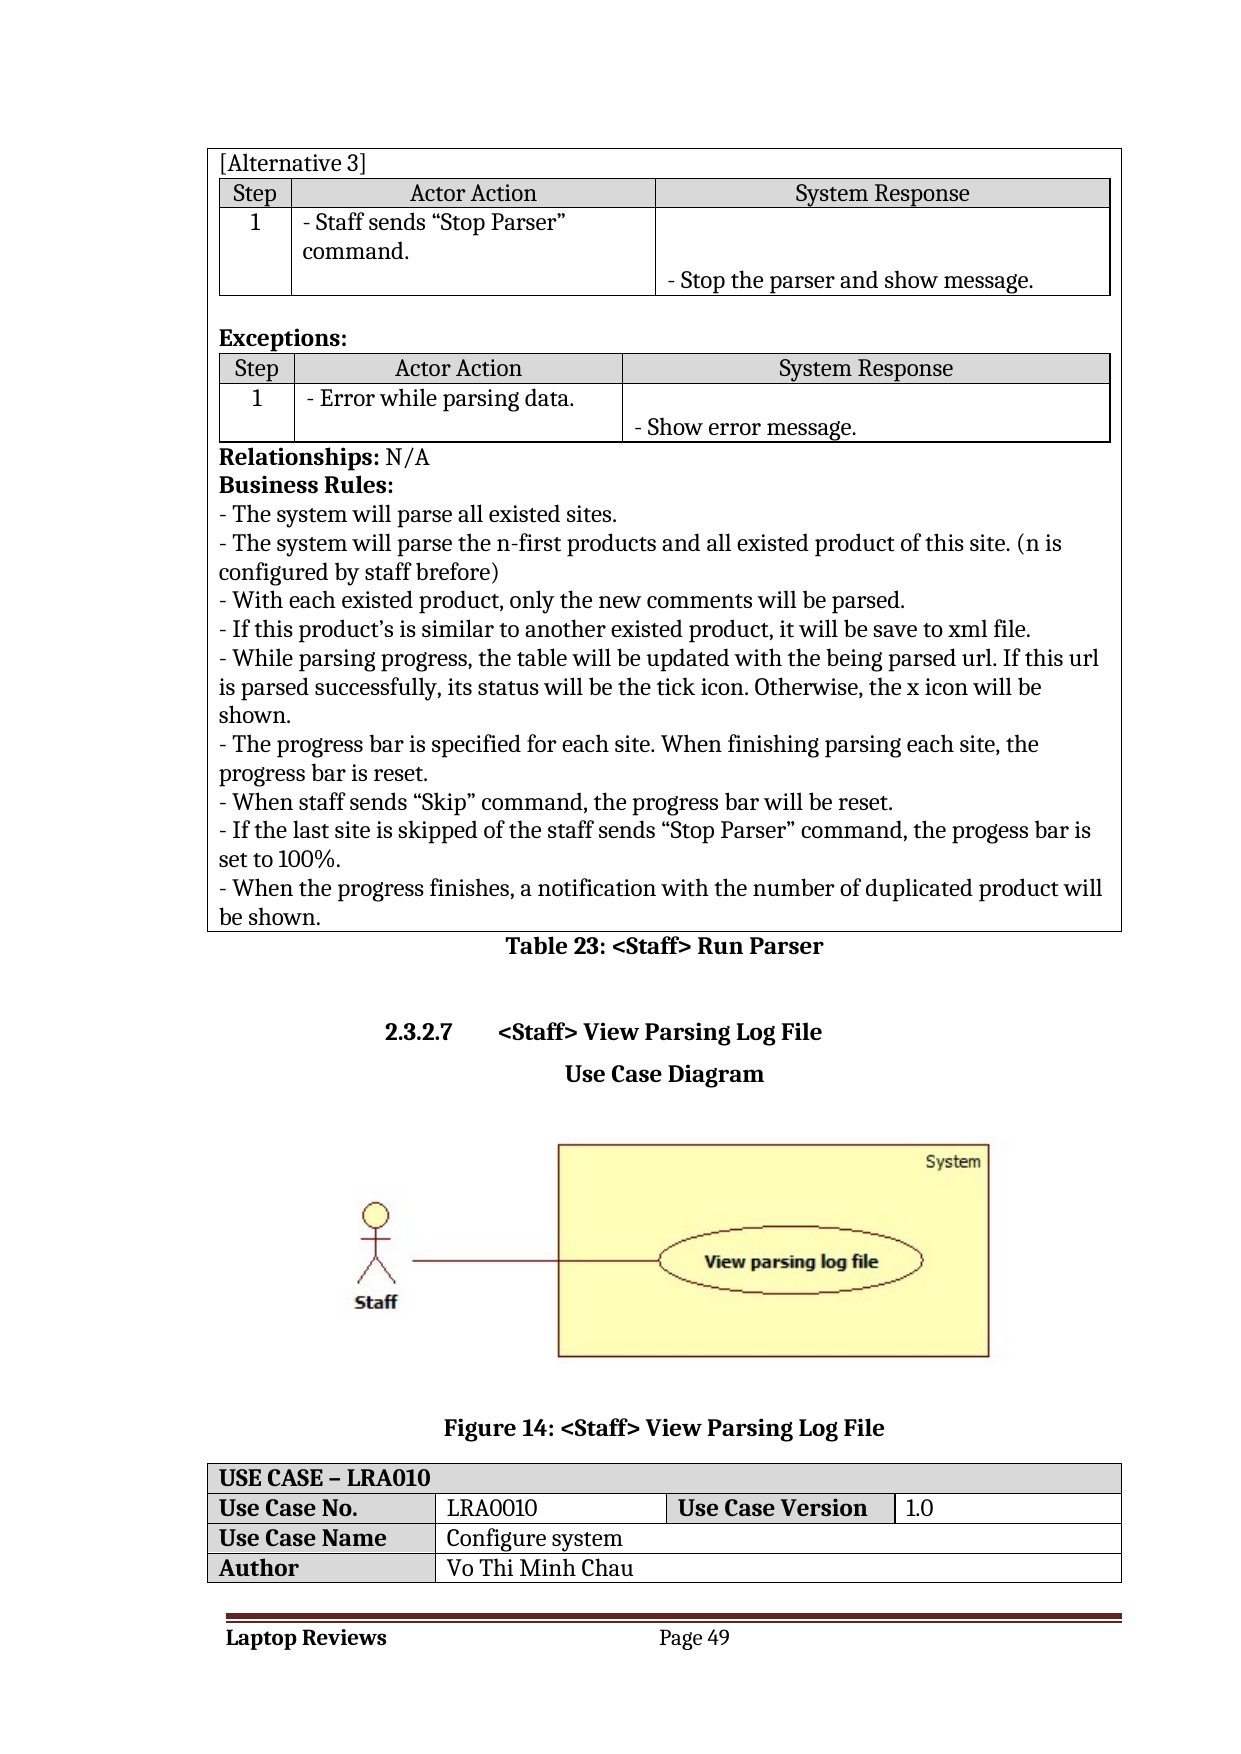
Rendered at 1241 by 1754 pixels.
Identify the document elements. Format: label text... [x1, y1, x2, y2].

table_cell Use Case Name [208, 1524, 435, 1552]
table_cell Use Case No. [208, 1494, 435, 1523]
subtitle Table : <Staff> Run Parser [207, 932, 1122, 961]
text Use Case Diagram [207, 1059, 1122, 1088]
subtitle <Staff> View Parsing Log File [385, 1018, 1122, 1047]
table_cell 1.0 [896, 1494, 1121, 1523]
table_cell Use Case Version [667, 1494, 894, 1523]
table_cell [208, 149, 1121, 931]
table_cell Vo Thi Minh Chau [436, 1554, 1121, 1582]
text Figure 14: <Staff> View Parsing Log File [207, 1413, 1122, 1442]
picture [308, 1113, 1021, 1389]
table_cell Author [208, 1554, 435, 1582]
table_cell Configure system [436, 1524, 1121, 1552]
table_header USE CASE – LRA010 [208, 1464, 1121, 1493]
table_cell LRA0010 [436, 1494, 666, 1523]
